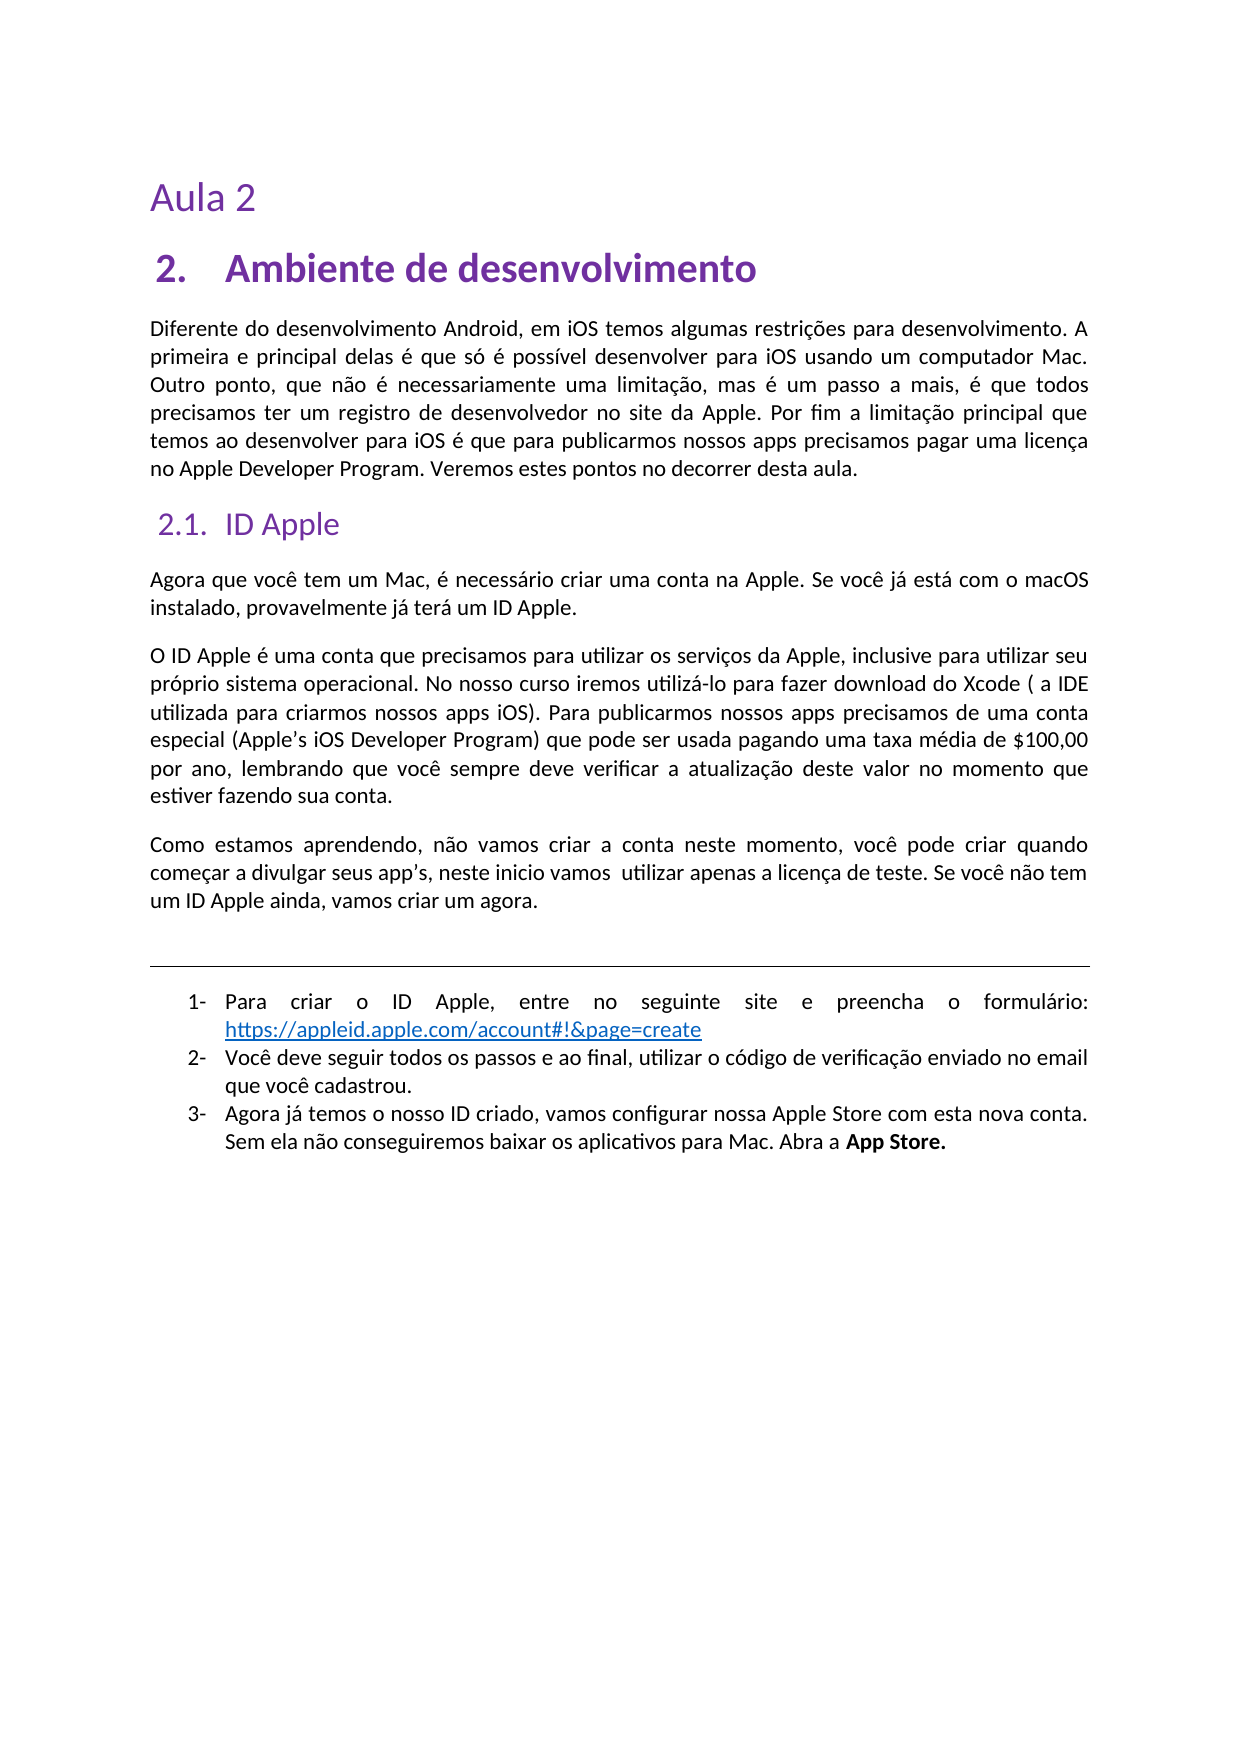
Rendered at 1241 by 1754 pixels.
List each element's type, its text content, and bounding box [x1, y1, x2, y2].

list Aula 2 [150, 171, 1090, 222]
list Você deve seguir todos os passos e ao final, utilizar o código de verificação enviado no email que você cadastrou. [187, 1043, 1090, 1099]
subtitle Ambiente de desenvolvimento [187, 242, 1090, 293]
text Agora que você tem um Mac, é necessário criar uma conta na Apple. Se você já está com o macOS instalado, provavelmente já terá um ID Apple. [150, 565, 1090, 621]
text utilizar apenas a licença de teste. Se você não tem um ID Apple ainda, vamos criar um agora. [150, 831, 1090, 914]
text Diferente do desenvolvimento Android, em iOS temos algumas restrições para desenvolvimento. A primeira e principal delas é que só é possível desenvolver para iOS usando um computador Mac. Outro ponto, que não é necessariamente uma limitação, mas é um passo a mais, é que todos precisamos ter um registro de desenvolvedor no site da Apple. Por fim a limitação principal que temos ao desenvolver para iOS é que para publicarmos nossos apps precisamos pagar uma licença no Apple Developer Program. Veremos estes pontos no decorrer desta aula. [150, 314, 1090, 482]
list Para criar o ID Apple, entre no seguinte site e preencha o formulário: https://appleid.apple.com/account#!&page=create [187, 987, 1090, 1043]
list Agora já temos o nosso ID criado, vamos configurar nossa Apple Store com esta nova conta. Sem ela não conseguiremos baixar os aplicativos para Mac. Abra a App Store. [187, 1099, 1090, 1156]
text O ID Apple é uma conta que precisamos para utilizar os serviços da Apple, inclusive para utilizar seu próprio sistema operacional. No nosso curso iremos utilizá-lo para fazer download do Xcode a IDE utilizada para criarmos nossos apps iOS. Para publicarmos nossos apps precisamos de uma conta especial que pode ser usada pagando uma taxa de $100,00 por ano, [150, 642, 1090, 810]
subtitle ID Apple [192, 503, 1090, 544]
